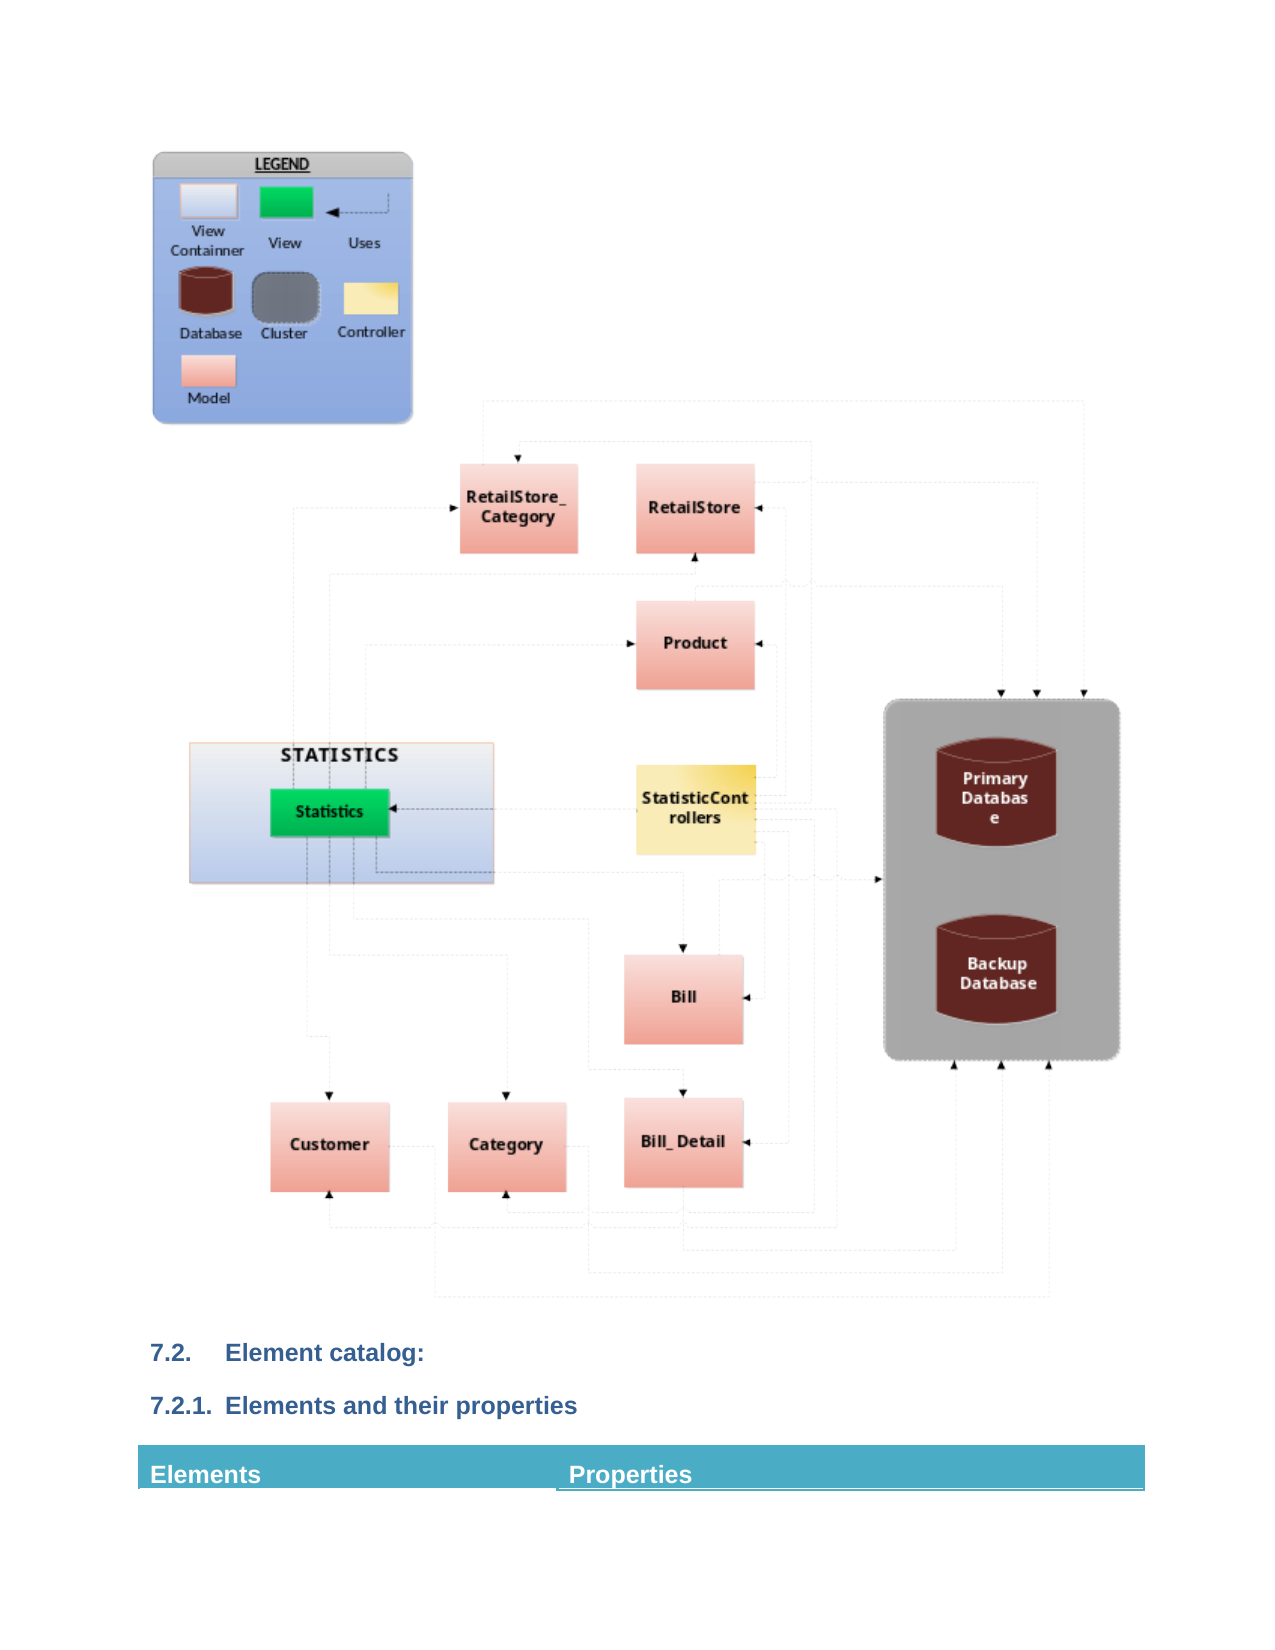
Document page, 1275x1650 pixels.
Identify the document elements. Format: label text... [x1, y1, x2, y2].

table_header Elements [140, 1447, 556, 1488]
table_header Properties [559, 1447, 1143, 1488]
subtitle Elements and their properties [150, 1391, 1125, 1420]
subtitle Element catalog: [150, 1338, 1125, 1366]
